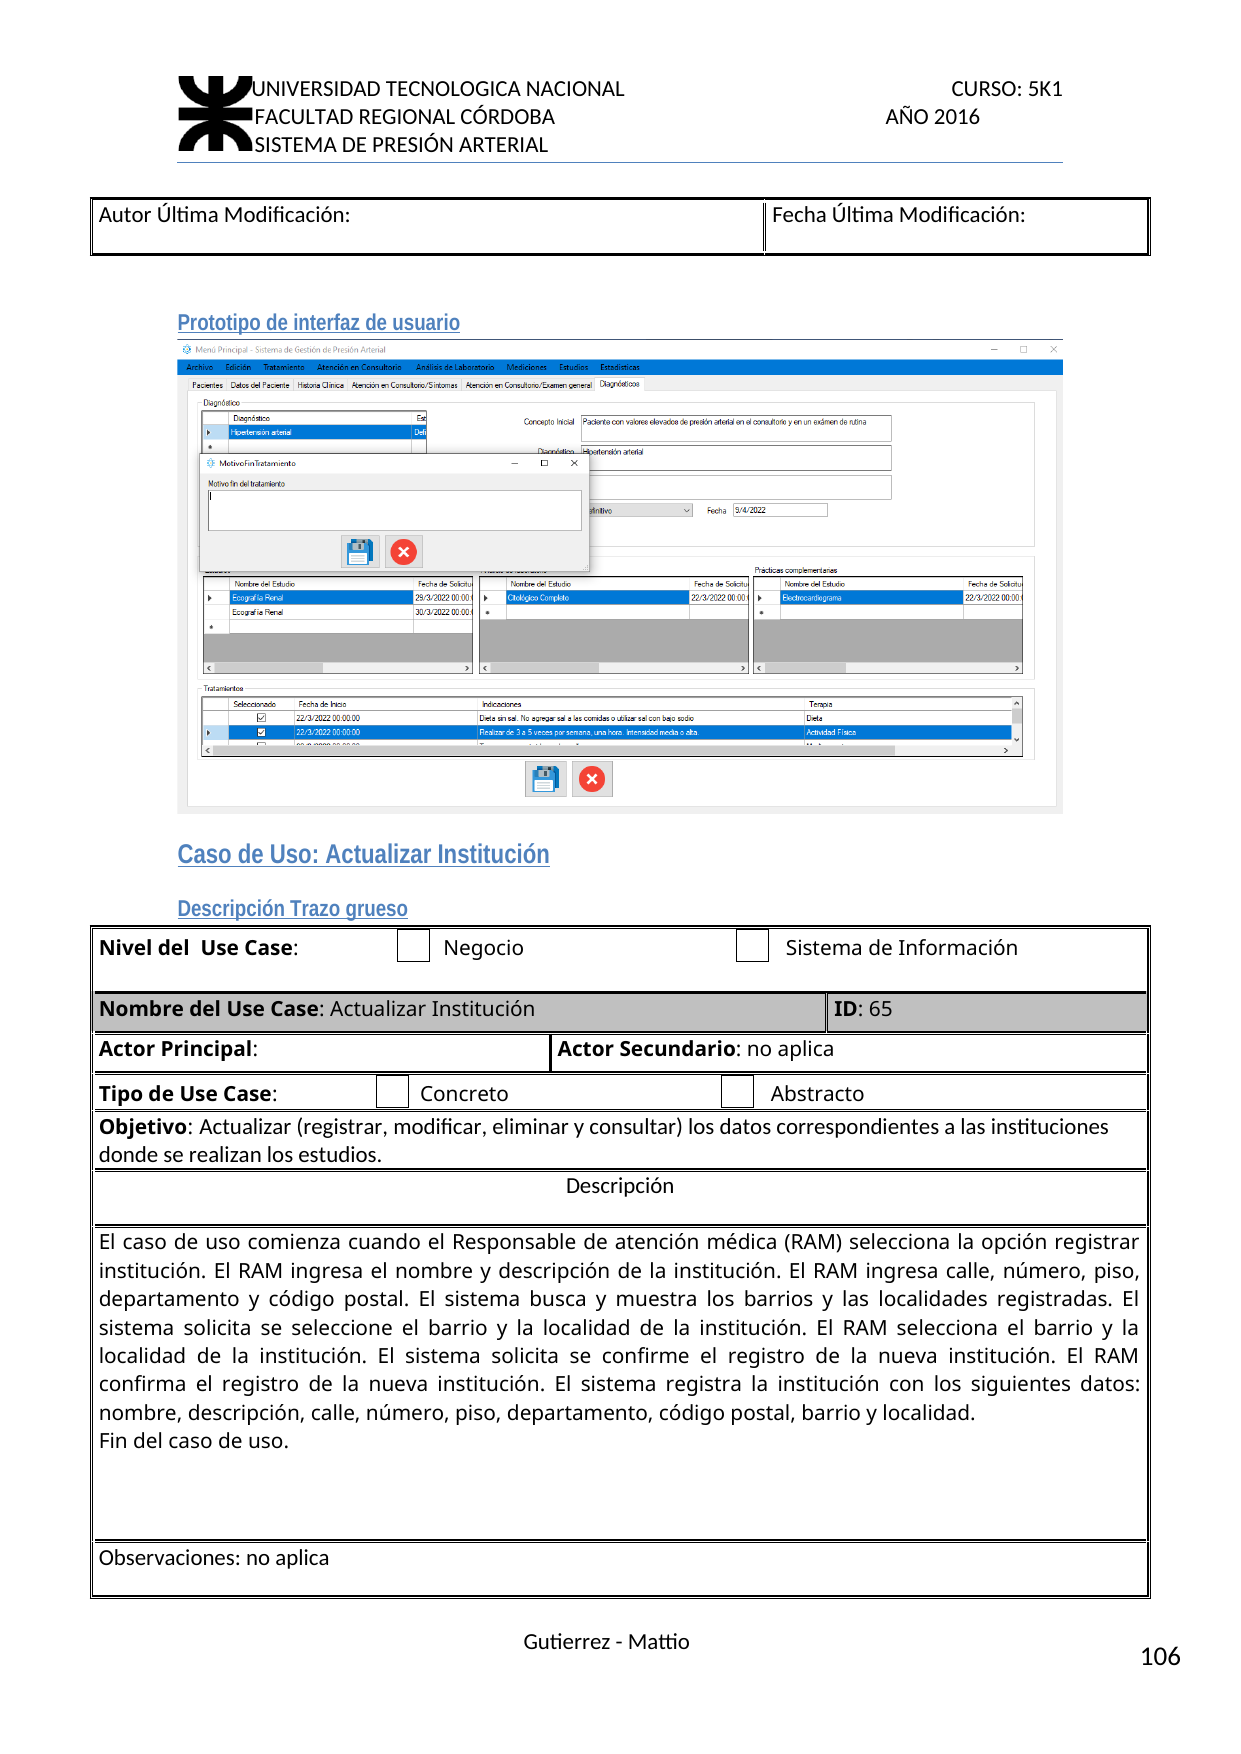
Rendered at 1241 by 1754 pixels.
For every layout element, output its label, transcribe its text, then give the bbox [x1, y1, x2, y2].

subtitle Descripción Trazo grueso [177, 895, 1063, 921]
table_cell Actor Secundario: no aplica [552, 1031, 1148, 1071]
table_cell Tipo de Use Case: Concreto Abstracto [93, 1071, 1148, 1108]
picture [178, 76, 253, 151]
table_header Nivel del Use Case: Negocio Sistema de Información [93, 929, 1147, 991]
table_cell Autor Última Modificación: [93, 200, 765, 253]
table_cell Observaciones: no aplica [93, 1539, 1148, 1595]
table_cell Nombre del Use Case: Actualizar Institución [93, 991, 825, 1031]
table_cell Actor Principal: [93, 1031, 549, 1071]
table_cell Fecha Última Modificación: [765, 200, 1147, 253]
table_cell Objetivo: Actualizar (registrar, modificar, eliminar y consultar) los datos correspondientes a las instituciones donde se realizan los estudios. [93, 1109, 1148, 1168]
subtitle Prototipo de interfaz de usuario [177, 309, 1063, 336]
subtitle Caso de Uso: Actualizar Institución [177, 839, 1063, 870]
table_cell El caso de uso comienza cuando el Responsable de atención médica (RAM) selecciona la opción registrar institución. El RAM ingresa el nombre y descripción de la institución. El RAM ingresa calle, número, piso, departamento y código postal. El sistema busca y muestra los barrios y las localidades registradas. El sistema solicita se seleccione el barrio y la localidad de la institución. El RAM selecciona el barrio y la localidad de la institución. El sistema solicita se confirme el registro de la nueva institución. El RAM confirma el registro de la nueva institución. El sistema registra la institución con los siguientes datos: nombre, descripción, calle, número, piso, departamento, código postal, barrio y localidad. Fin del caso de uso. [93, 1224, 1148, 1539]
picture [177, 339, 1063, 814]
table_cell ID: 65 [828, 991, 1147, 1031]
table_cell Descripción [93, 1168, 1148, 1224]
